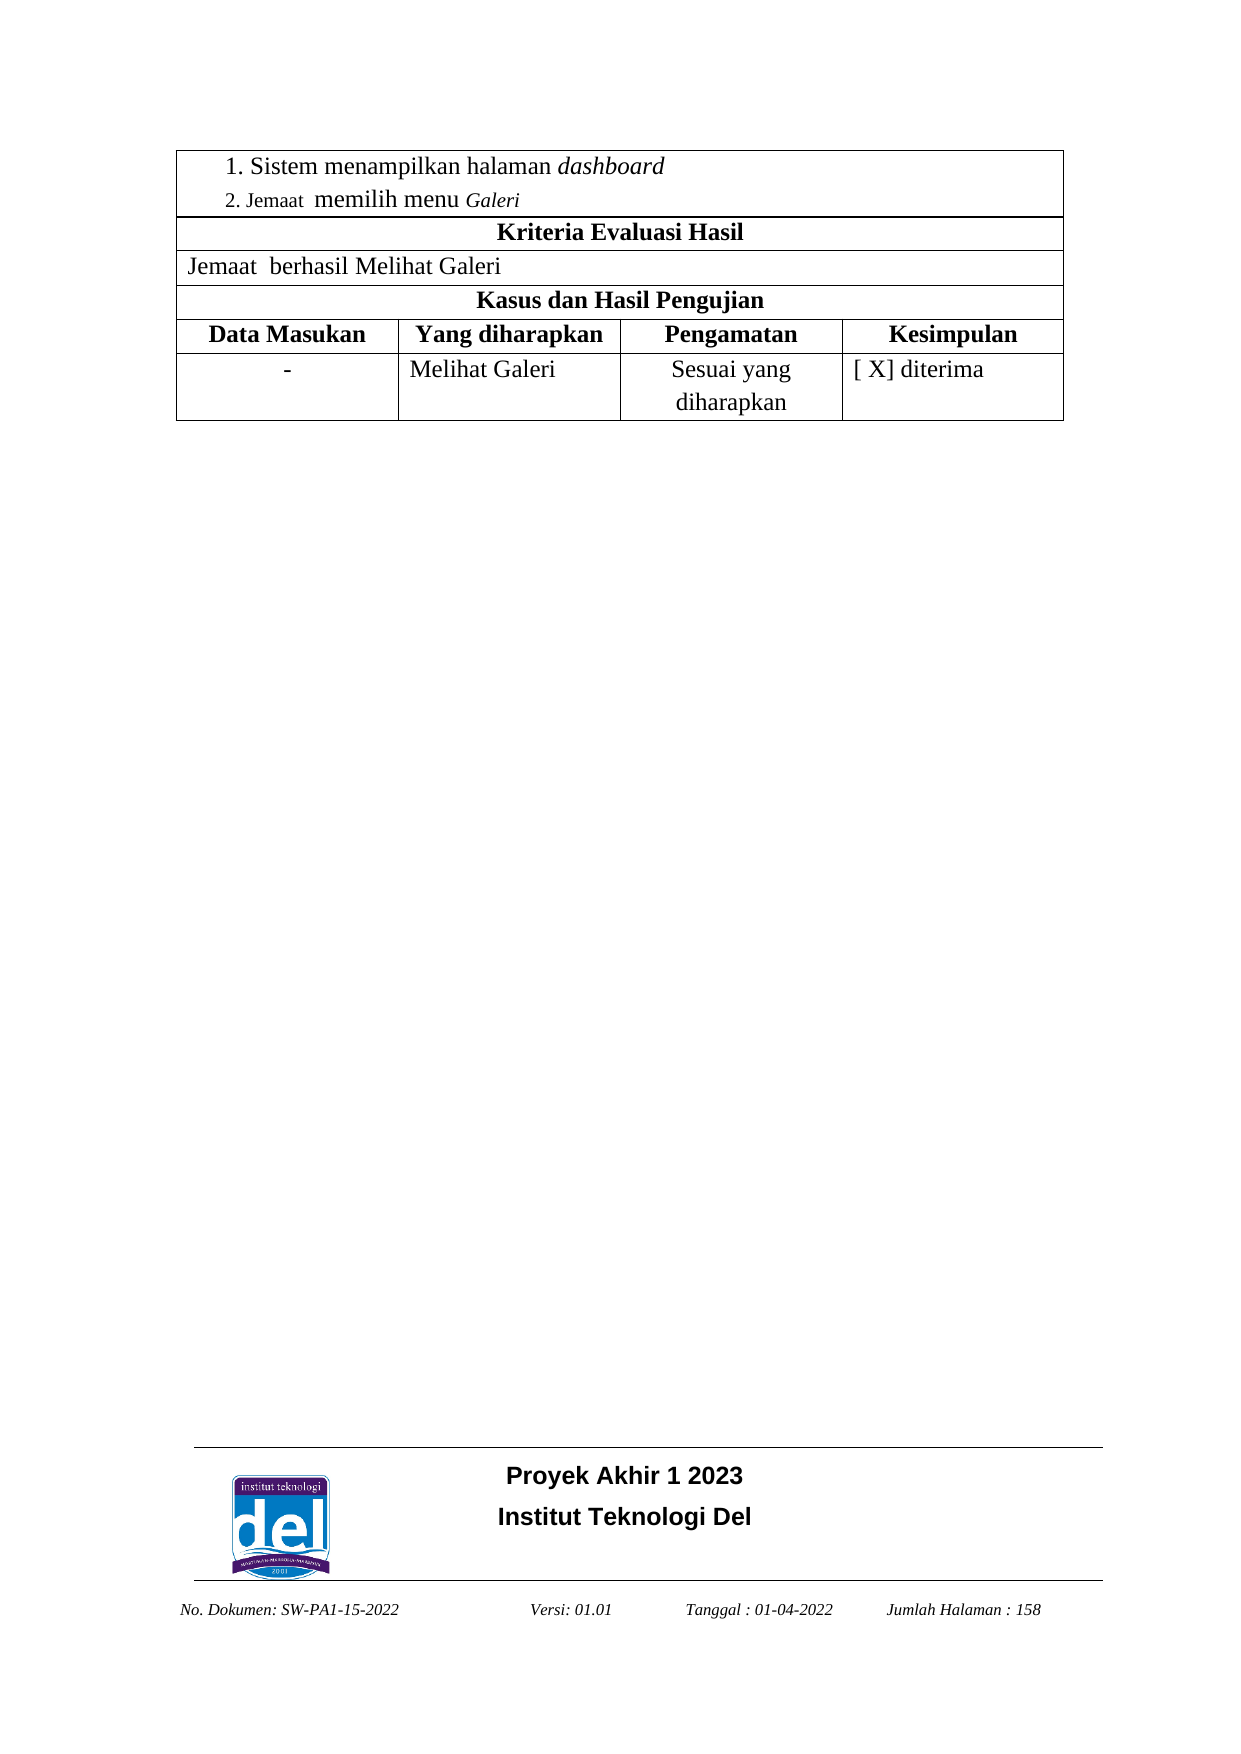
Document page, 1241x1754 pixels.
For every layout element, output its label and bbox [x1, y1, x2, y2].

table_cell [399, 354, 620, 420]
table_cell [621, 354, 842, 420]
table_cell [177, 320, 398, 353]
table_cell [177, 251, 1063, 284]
picture [226, 1473, 332, 1580]
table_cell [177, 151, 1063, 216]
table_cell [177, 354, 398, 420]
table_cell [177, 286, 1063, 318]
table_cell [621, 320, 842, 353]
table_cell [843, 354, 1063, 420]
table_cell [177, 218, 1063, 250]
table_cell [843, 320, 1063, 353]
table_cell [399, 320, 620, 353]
